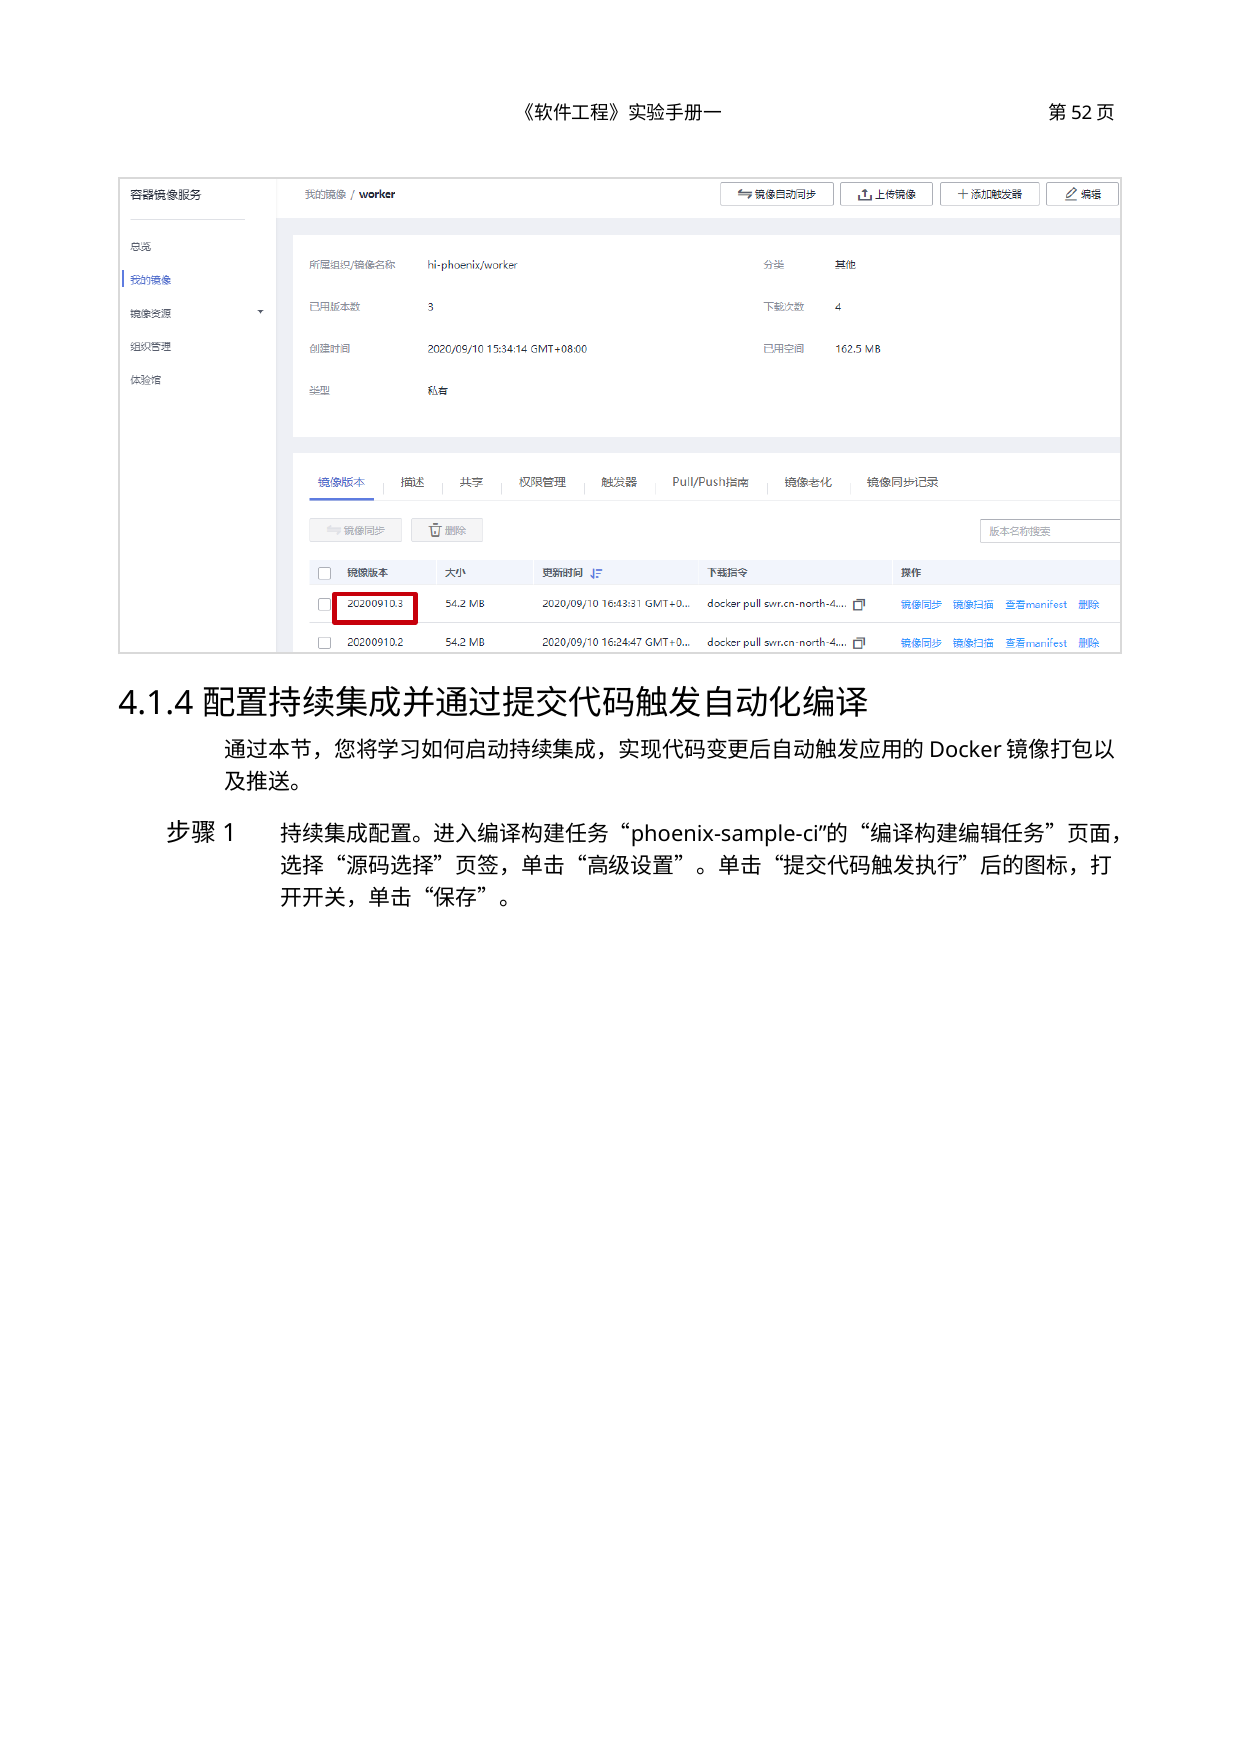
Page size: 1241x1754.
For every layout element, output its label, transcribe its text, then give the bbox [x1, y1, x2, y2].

subtitle 配置持续集成并通过提交代码触发自动化编译 [118, 675, 1122, 724]
picture [120, 179, 1120, 652]
text 持续集成配置。进入编译构建任务“phoenix-sample-ci”的“编译构建编辑任务”页面，选择“源码选择”页签，单击“高级设置”。单击“提交代码触发执行”后的图标，打开开关，单击“保存”。 [236, 812, 1122, 912]
text 通过本节，您将学习如何启动持续集成，实现代码变更后自动触发应用的Docker镜像打包以及推送。 [224, 732, 1122, 796]
